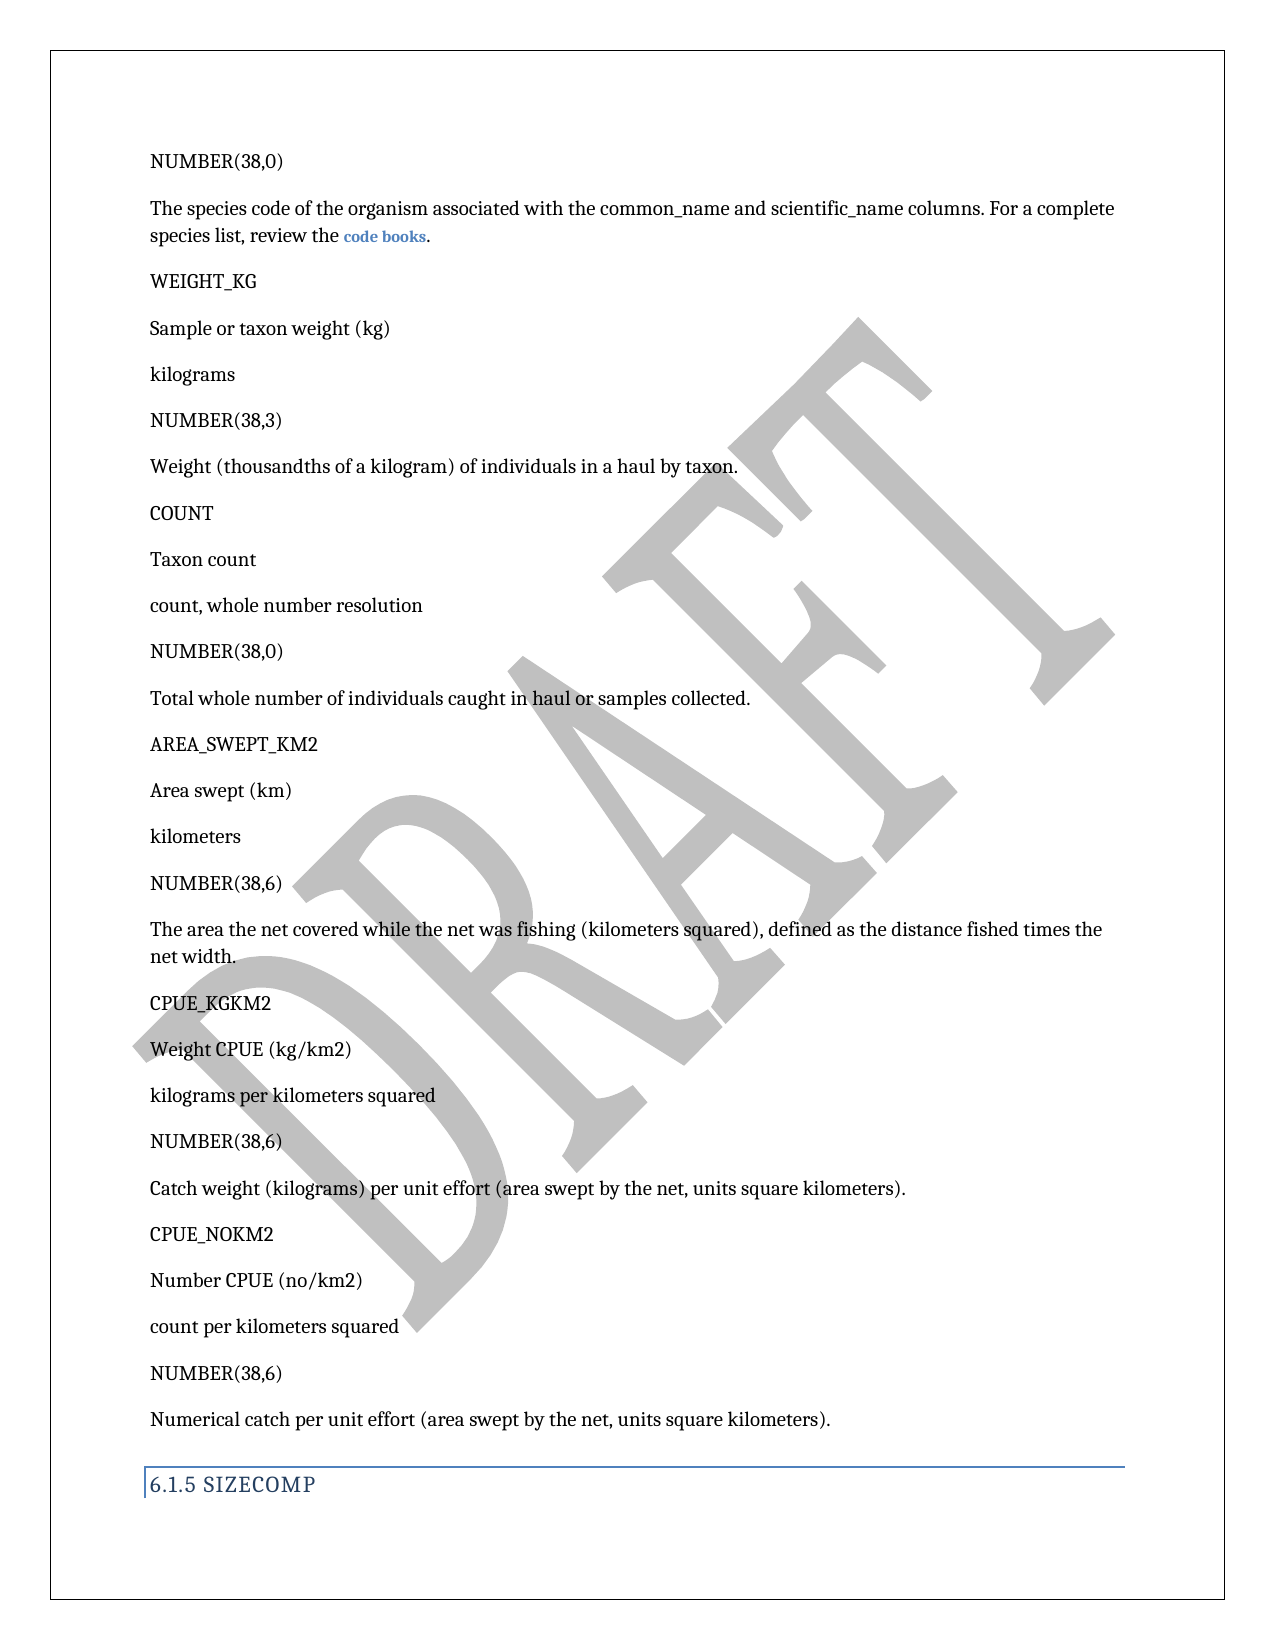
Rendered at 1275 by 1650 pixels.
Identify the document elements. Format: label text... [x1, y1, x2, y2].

text Weight (thousandths of a kilogram) of individuals in a haul by taxon. [150, 455, 1125, 479]
text NUMBER(38,6) [150, 1361, 1125, 1385]
text count, whole number resolution [150, 594, 1125, 618]
text NUMBER(38,0) [150, 640, 1125, 664]
text Sample or taxon weight (kg) [150, 316, 1125, 340]
text Number CPUE (no/km2) [150, 1269, 1125, 1293]
text count per kilometers squared [150, 1315, 1125, 1339]
text COUNT [150, 501, 1125, 525]
text NUMBER(38,0) [150, 150, 1125, 174]
text NUMBER(38,6) [150, 1130, 1125, 1154]
text CPUE_NOKM2 [150, 1222, 1125, 1246]
text Total whole number of individuals caught in haul or samples collected. [150, 686, 1125, 710]
text kilograms per kilometers squared [150, 1084, 1125, 1108]
subtitle 6.1.5 SIZECOMP [146, 1468, 1125, 1498]
text kilometers [150, 825, 1125, 849]
text Weight CPUE (kg/km2) [150, 1037, 1125, 1061]
text AREA_SWEPT_KM2 [150, 732, 1125, 756]
text kilograms [150, 362, 1125, 386]
text Numerical catch per unit effort (area swept by the net, units square kilometers). [150, 1407, 1125, 1431]
text The area the net covered while the net was fishing (kilometers squared), defined as the distance fished times the net width. [150, 917, 1125, 969]
text NUMBER(38,6) [150, 871, 1125, 895]
text The species code of the organism associated with the common_name and scientific_name columns. For a complete species list, review the code books. [150, 196, 1125, 248]
text Taxon count [150, 547, 1125, 571]
text Catch weight (kilograms) per unit effort (area swept by the net, units square kilometers). [150, 1176, 1125, 1200]
text NUMBER(38,3) [150, 409, 1125, 433]
text CPUE_KGKM2 [150, 991, 1125, 1015]
text Area swept (km) [150, 779, 1125, 803]
text WEIGHT_KG [150, 270, 1125, 294]
